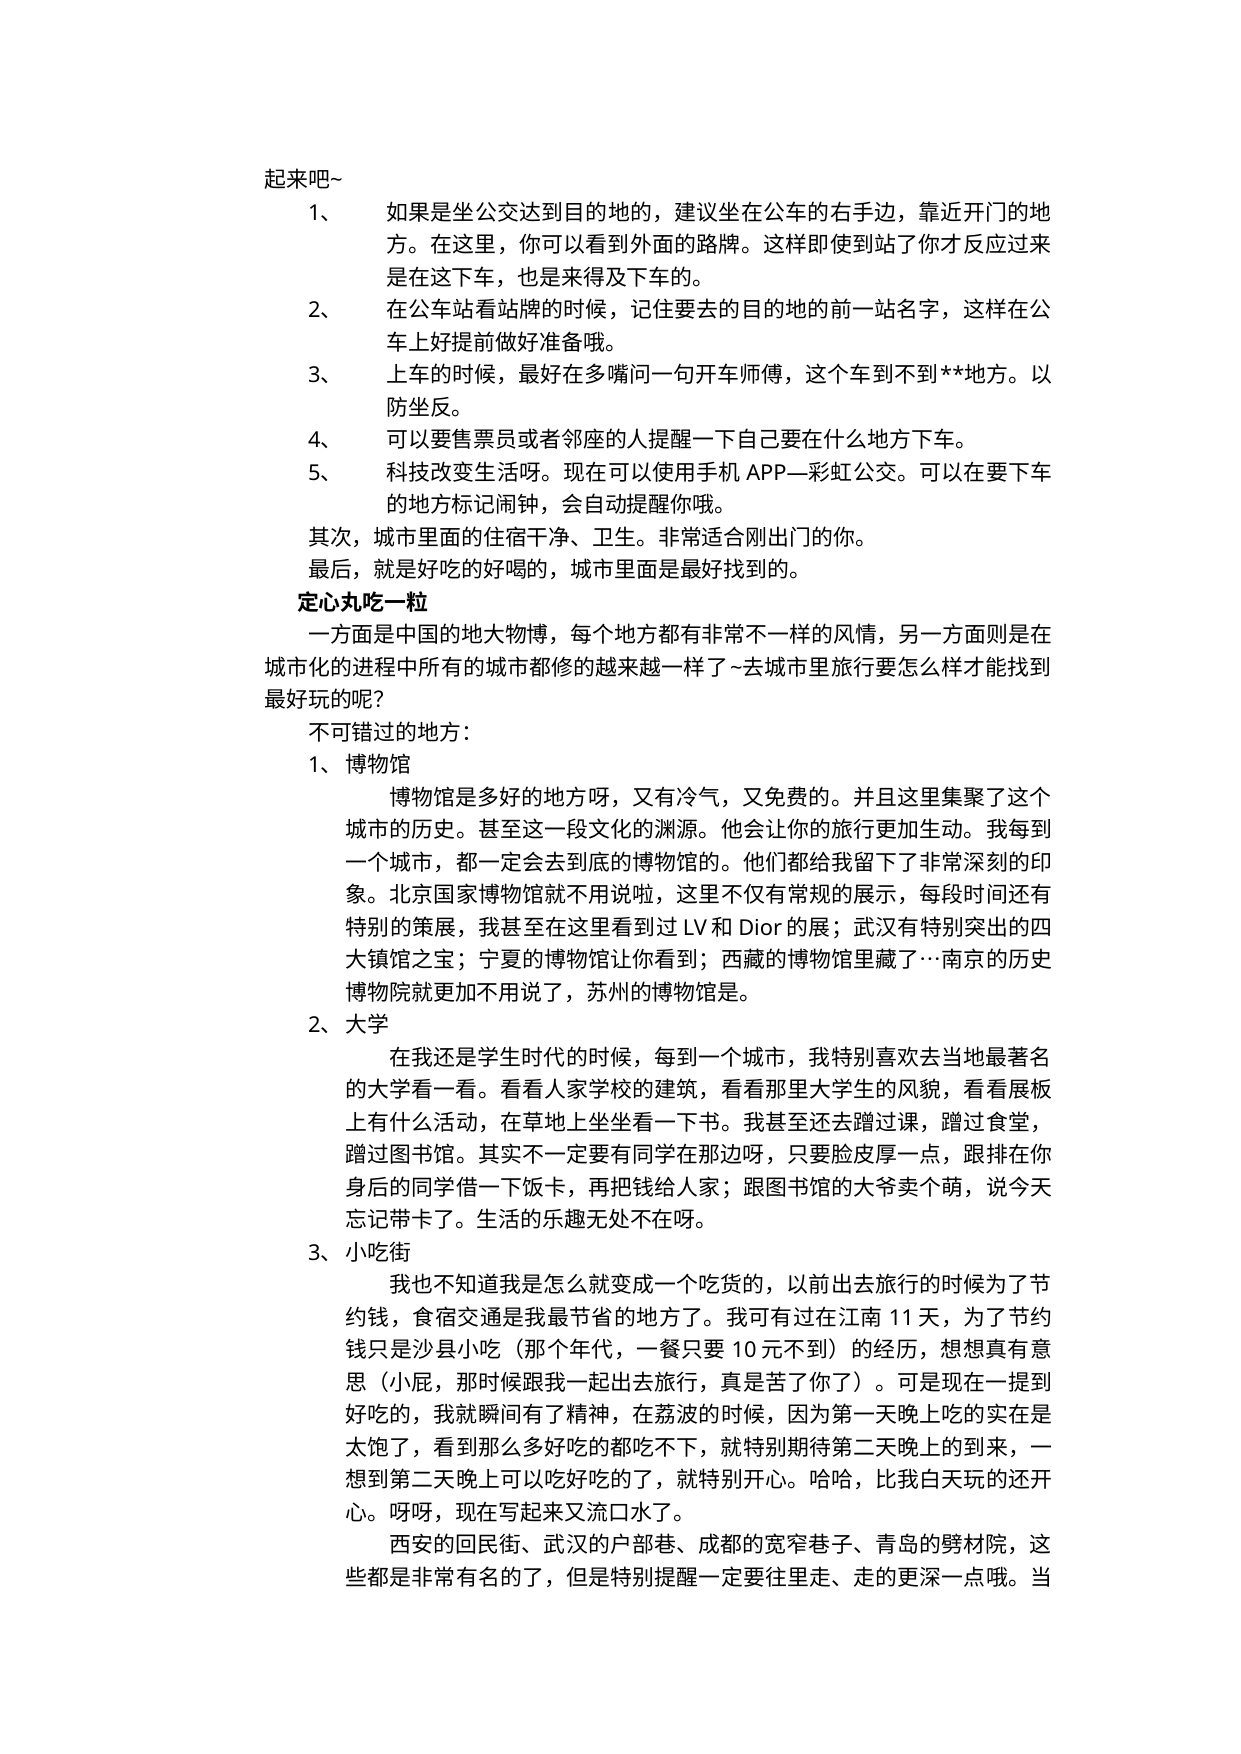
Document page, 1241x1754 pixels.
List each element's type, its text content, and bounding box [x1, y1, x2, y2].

list 科技改变生活呀。现在可以使用手机APP—彩虹公交。可以在要下车的地方标记闹钟，会自动提醒你哦。 [308, 454, 1053, 519]
list 其次，城市里面的住宿干净、卫生。非常适合刚出门的你。 [264, 519, 1053, 552]
list 小吃街 [308, 1234, 1053, 1267]
list 上车的时候，最好在多嘴问一句开车师傅，这个车到不到**地方。以防坐反。 [308, 357, 1053, 422]
list 可以要售票员或者邻座的人提醒一下自己要在什么地方下车。 [308, 422, 1053, 454]
list 不可错过的地方： [264, 714, 1053, 747]
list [264, 162, 1053, 194]
list 在公车站看站牌的时候，记住要去的目的地的前一站名字，这样在公车上好提前做好准备哦。 [308, 292, 1053, 357]
list 博物馆是多好的地方呀，又有冷气，又免费的。并且这里集聚了这个城市的历史。甚至这一段文化的渊源。他会让你的旅行更加生动。我每到一个城市，都一定会去到底的博物馆的。他们都给我留下了非常深刻的印象。北京国家博物馆就不用说啦，这里不仅有常规的展示，每段时间还有特别的策展，我甚至在这里看到过LV和Dior的展；武汉有特别突出的四大镇馆之宝；宁夏的博物馆让你看到；西藏的博物馆里藏了…南京的历史博物院就更加不用说了，苏州的博物馆是。 [345, 779, 1053, 1007]
list 在我还是学生时代的时候，每到一个城市，我特别喜欢去当地最著名的大学看一看。看看人家学校的建筑，看看那里大学生的风貌，看看展板上有什么活动，在草地上坐坐看一下书。我甚至还去蹭过课，蹭过食堂，蹭过图书馆。其实不一定要有同学在那边呀，只要脸皮厚一点，跟排在你身后的同学借一下饭卡，再把钱给人家；跟图书馆的大爷卖个萌，说今天忘记带卡了。生活的乐趣无处不在呀。 [345, 1039, 1053, 1234]
list 最后，就是好吃的好喝的，城市里面是最好找到的。 [264, 552, 1053, 584]
list 一方面是中国的地大物博，每个地方都有非常不一样的风情，另一方面则是在城市化的进程中所有的城市都修的越来越一样了~去城市里旅行要怎么样才能找到最好玩的呢？ [264, 617, 1053, 714]
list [345, 1527, 1053, 1592]
list 博物馆 [308, 747, 1053, 779]
list 定心丸吃一粒 [264, 584, 1053, 617]
list 我也不知道我是怎么就变成一个吃货的，以前出去旅行的时候为了节约钱，食宿交通是我最节省的地方了。我可有过在江南11天，为了节约钱只是沙县小吃（那个年代，一餐只要10元不到）的经历，想想真有意思（小屁，那时候跟我一起出去旅行，真是苦了你了）。可是现在一提到好吃的，我就瞬间有了精神，在荔波的时候，因为第一天晚上吃的实在是太饱了，看到那么多好吃的都吃不下，就特别期待第二天晚上的到来，一想到第二天晚上可以吃好吃的了，就特别开心。哈哈，比我白天玩的还开心。呀呀，现在写起来又流口水了。 [345, 1267, 1053, 1527]
list 大学 [308, 1007, 1053, 1039]
list 如果是坐公交达到目的地的，建议坐在公车的右手边，靠近开门的地方。在这里，你可以看到外面的路牌。这样即使到站了你才反应过来是在这下车，也是来得及下车的。 [308, 194, 1053, 292]
